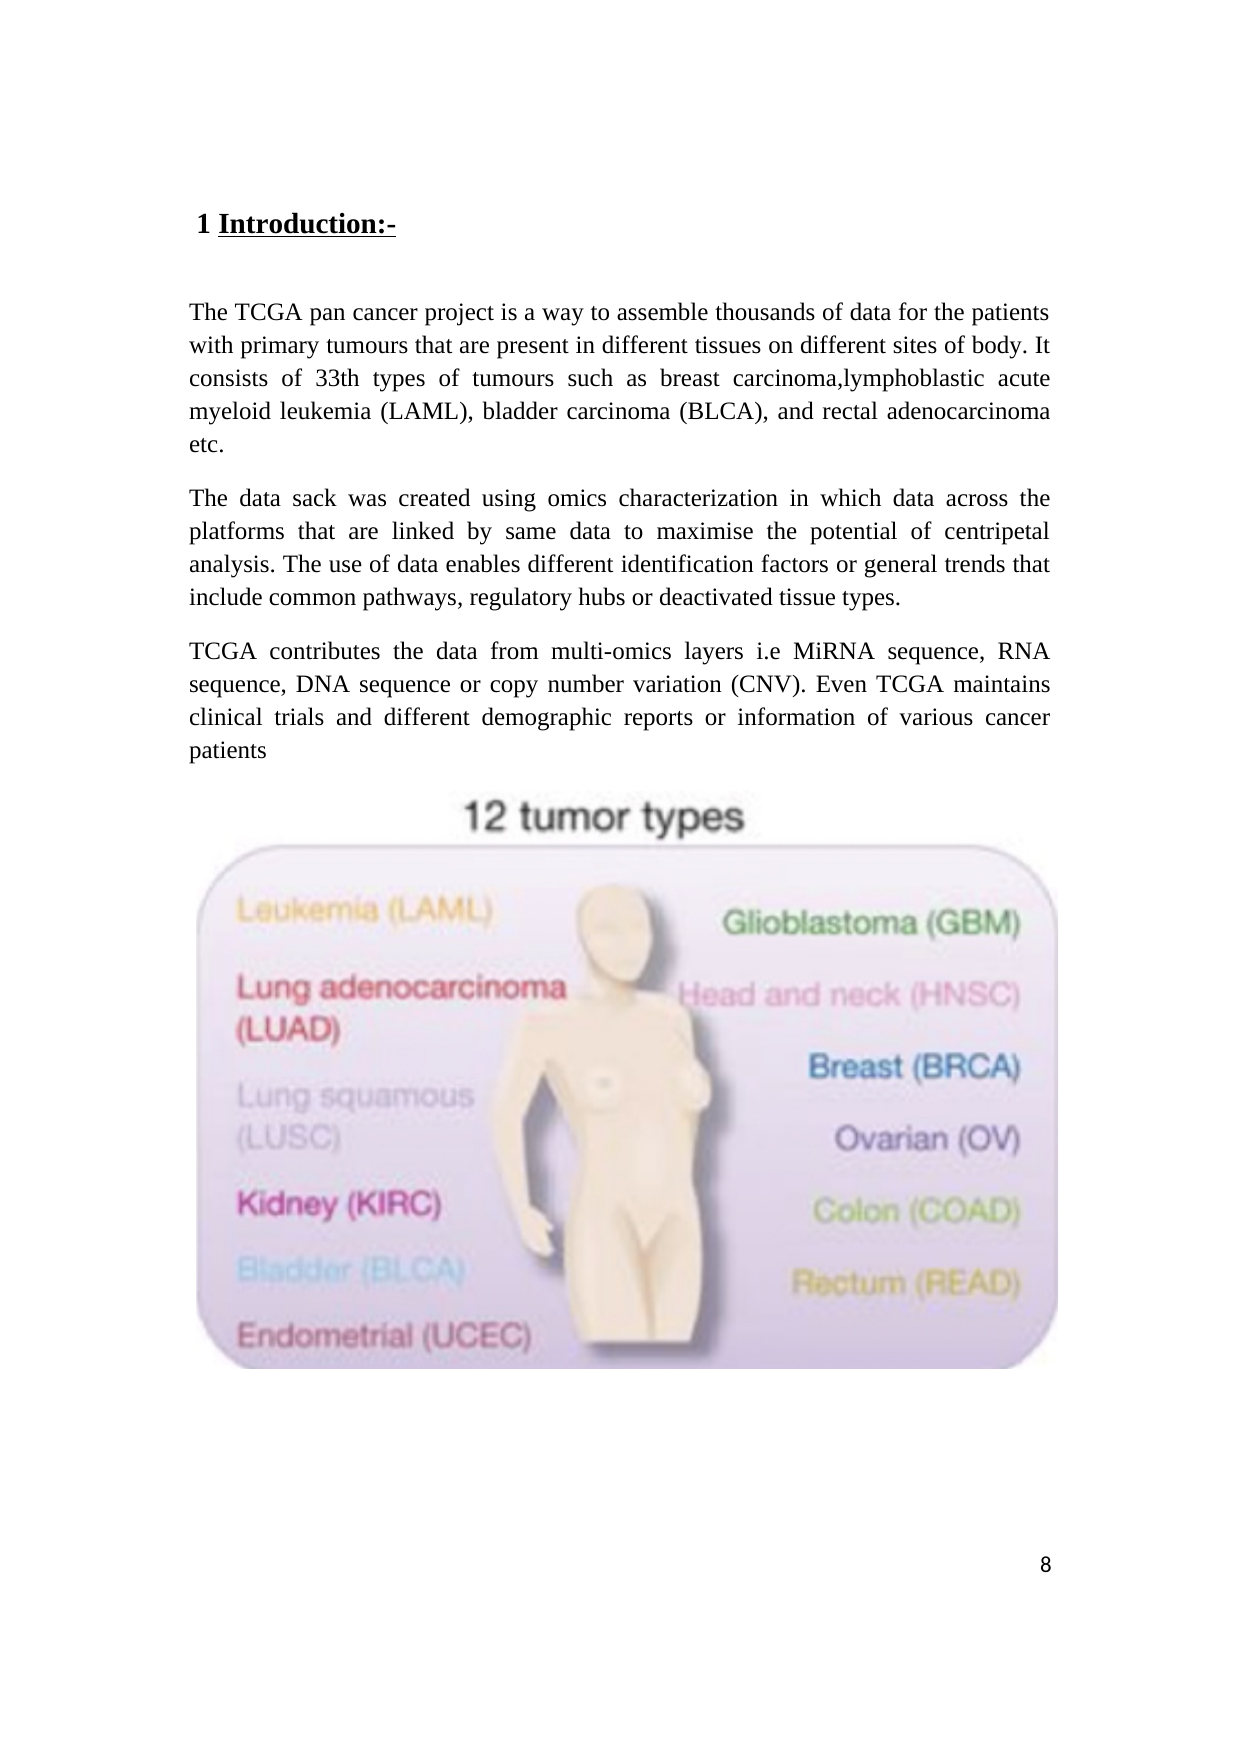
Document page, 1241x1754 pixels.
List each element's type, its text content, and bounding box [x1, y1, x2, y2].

picture [196, 789, 1059, 1369]
text TCGA contributes the data from multi-omics layers i.e MiRNA sequence, RNA sequence, DNA sequence or copy number variation (CNV). Even TCGA maintains clinical trials and different demographic reports or information of various cancer patients [189, 636, 1051, 764]
text 1 Introduction:- [189, 207, 1051, 240]
text The TCGA pan cancer project is a way to assemble thousands of data for the patients with primary tumours that are present in different tissues on different sites of body. It consists of 33th types of tumours such as breast carcinoma,lymphoblastic acute myeloid leukemia (LAML), bladder carcinoma (BLCA), and rectal adenocarcinoma etc. [189, 297, 1051, 458]
text The data sack was created using omics characterization in which data across the platforms that are linked by same data to maximise the potential of centripetal analysis. The use of data enables different identification factors or general trends that include common pathways, regulatory hubs or deactivated tissue types. [189, 483, 1051, 611]
